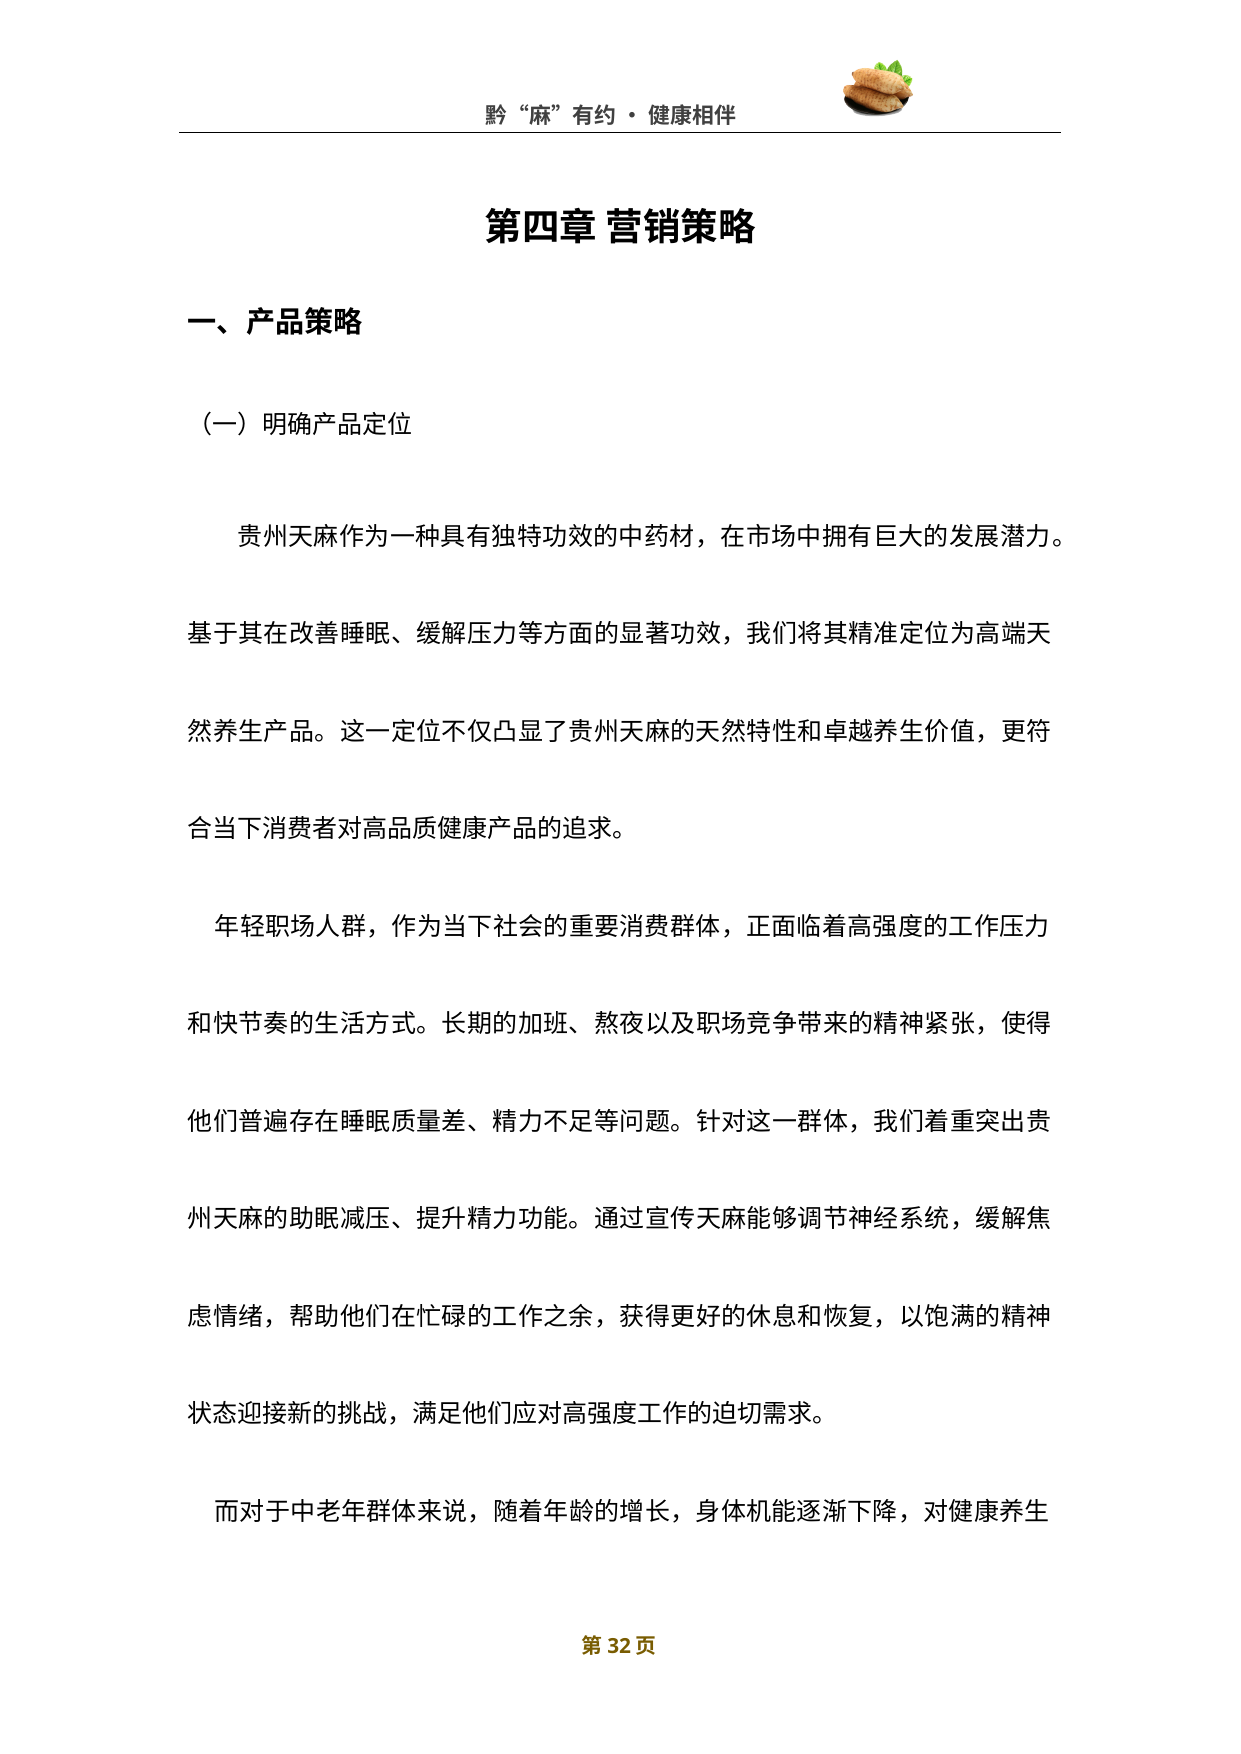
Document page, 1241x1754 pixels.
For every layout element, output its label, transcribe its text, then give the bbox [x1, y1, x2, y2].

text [187, 502, 1053, 1542]
subtitle 第四章 营销策略 [187, 191, 1053, 256]
subtitle 一、产品策略 [187, 287, 1053, 352]
subtitle （一）明确产品定位 [187, 390, 1053, 455]
picture [840, 49, 915, 124]
